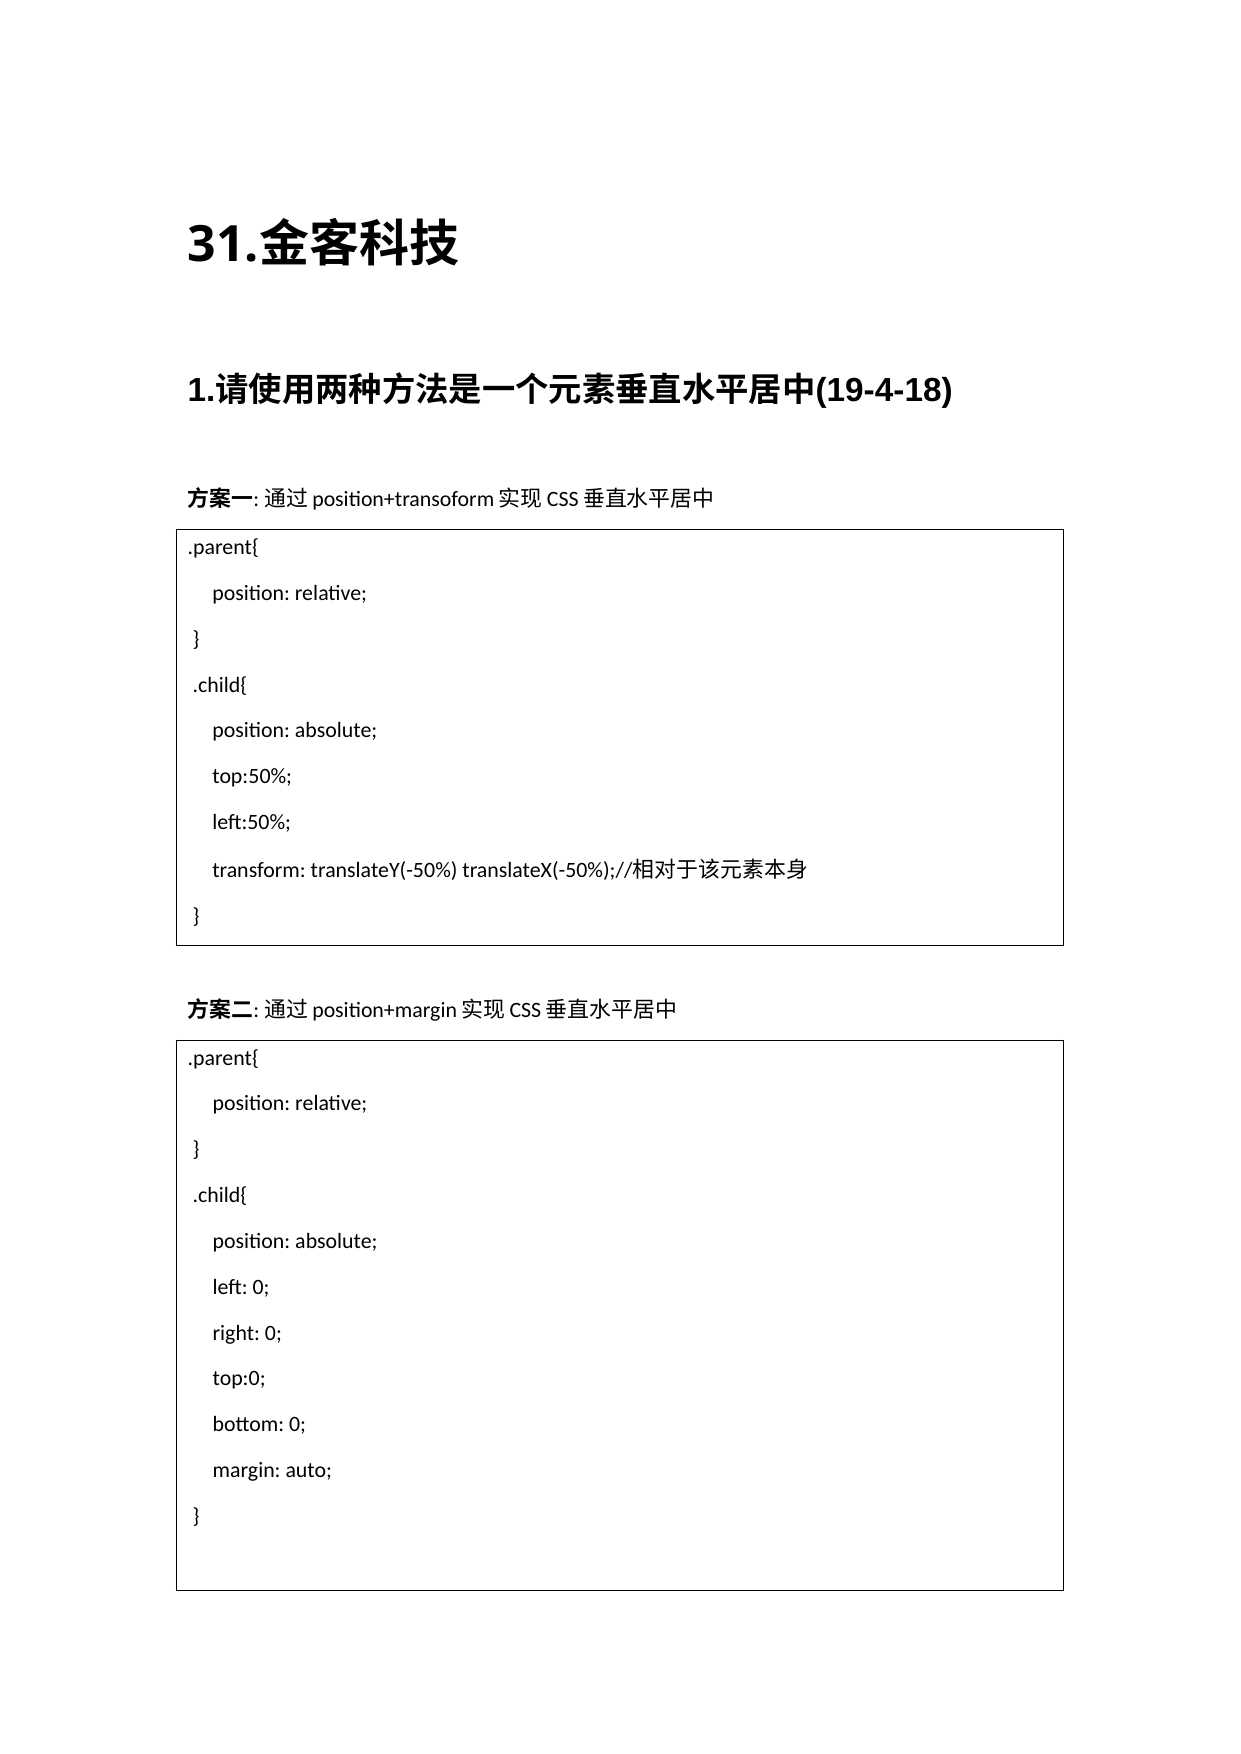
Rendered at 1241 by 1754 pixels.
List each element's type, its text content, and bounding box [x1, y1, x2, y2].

subtitle 1.请使用两种方法是一个元素垂直水平居中(19-4-18) [187, 354, 1053, 419]
table_header .parent{ position: relative; } .child{ position: absolute; left: 0; right: 0; top:0; bottom: 0; margin: auto; } [177, 1041, 1063, 1590]
text 方案二: 通过position+margin实现CSS垂直水平居中 [187, 991, 1053, 1024]
text 方案一: 通过position+transoform实现CSS垂直水平居中 [187, 481, 1053, 513]
table_header .parent{ position: relative; } .child{ position: absolute; top:50%; left:50%; transform: translateY(-50%) translateX(-50%);//相对于该元素本身 } [177, 530, 1063, 944]
subtitle 31.金客科技 [187, 191, 1053, 289]
